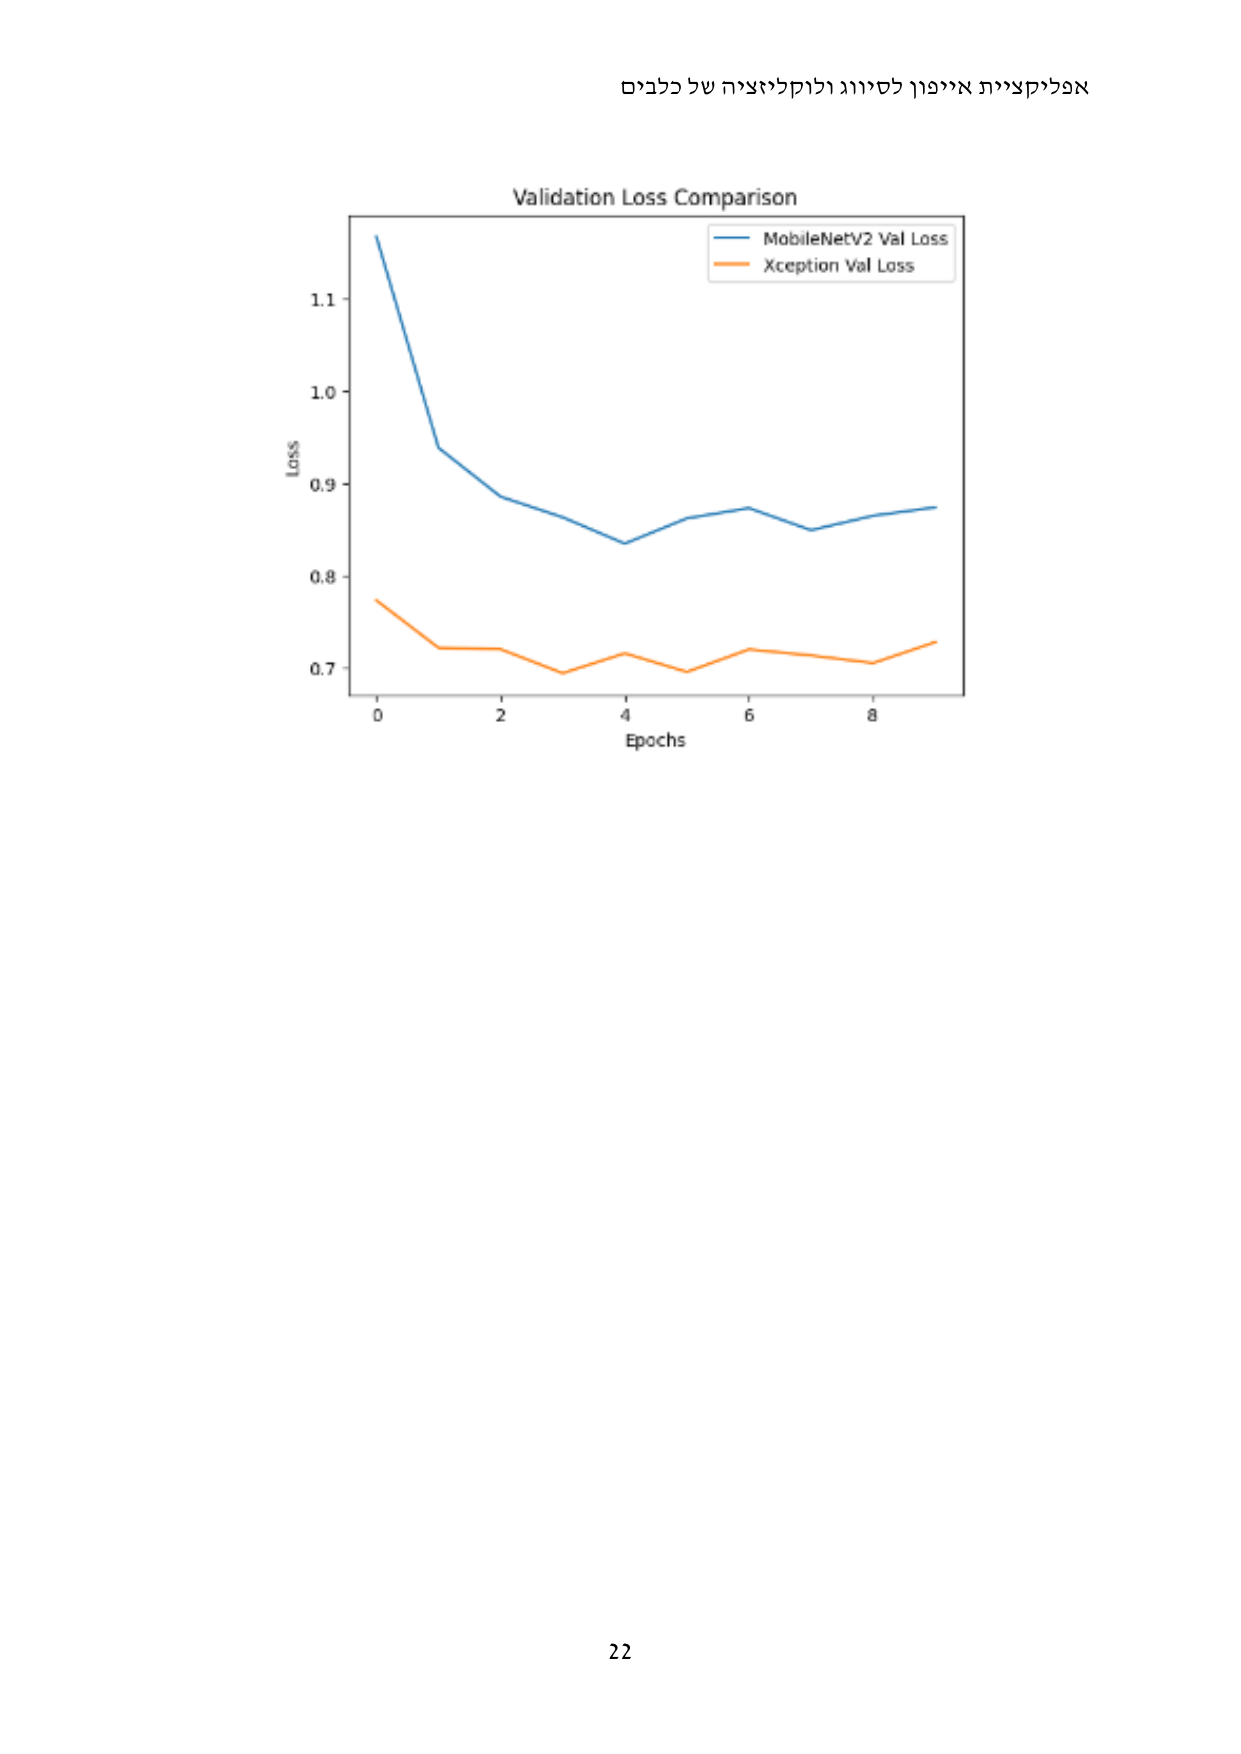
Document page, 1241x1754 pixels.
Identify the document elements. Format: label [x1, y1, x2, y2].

picture [265, 176, 976, 762]
